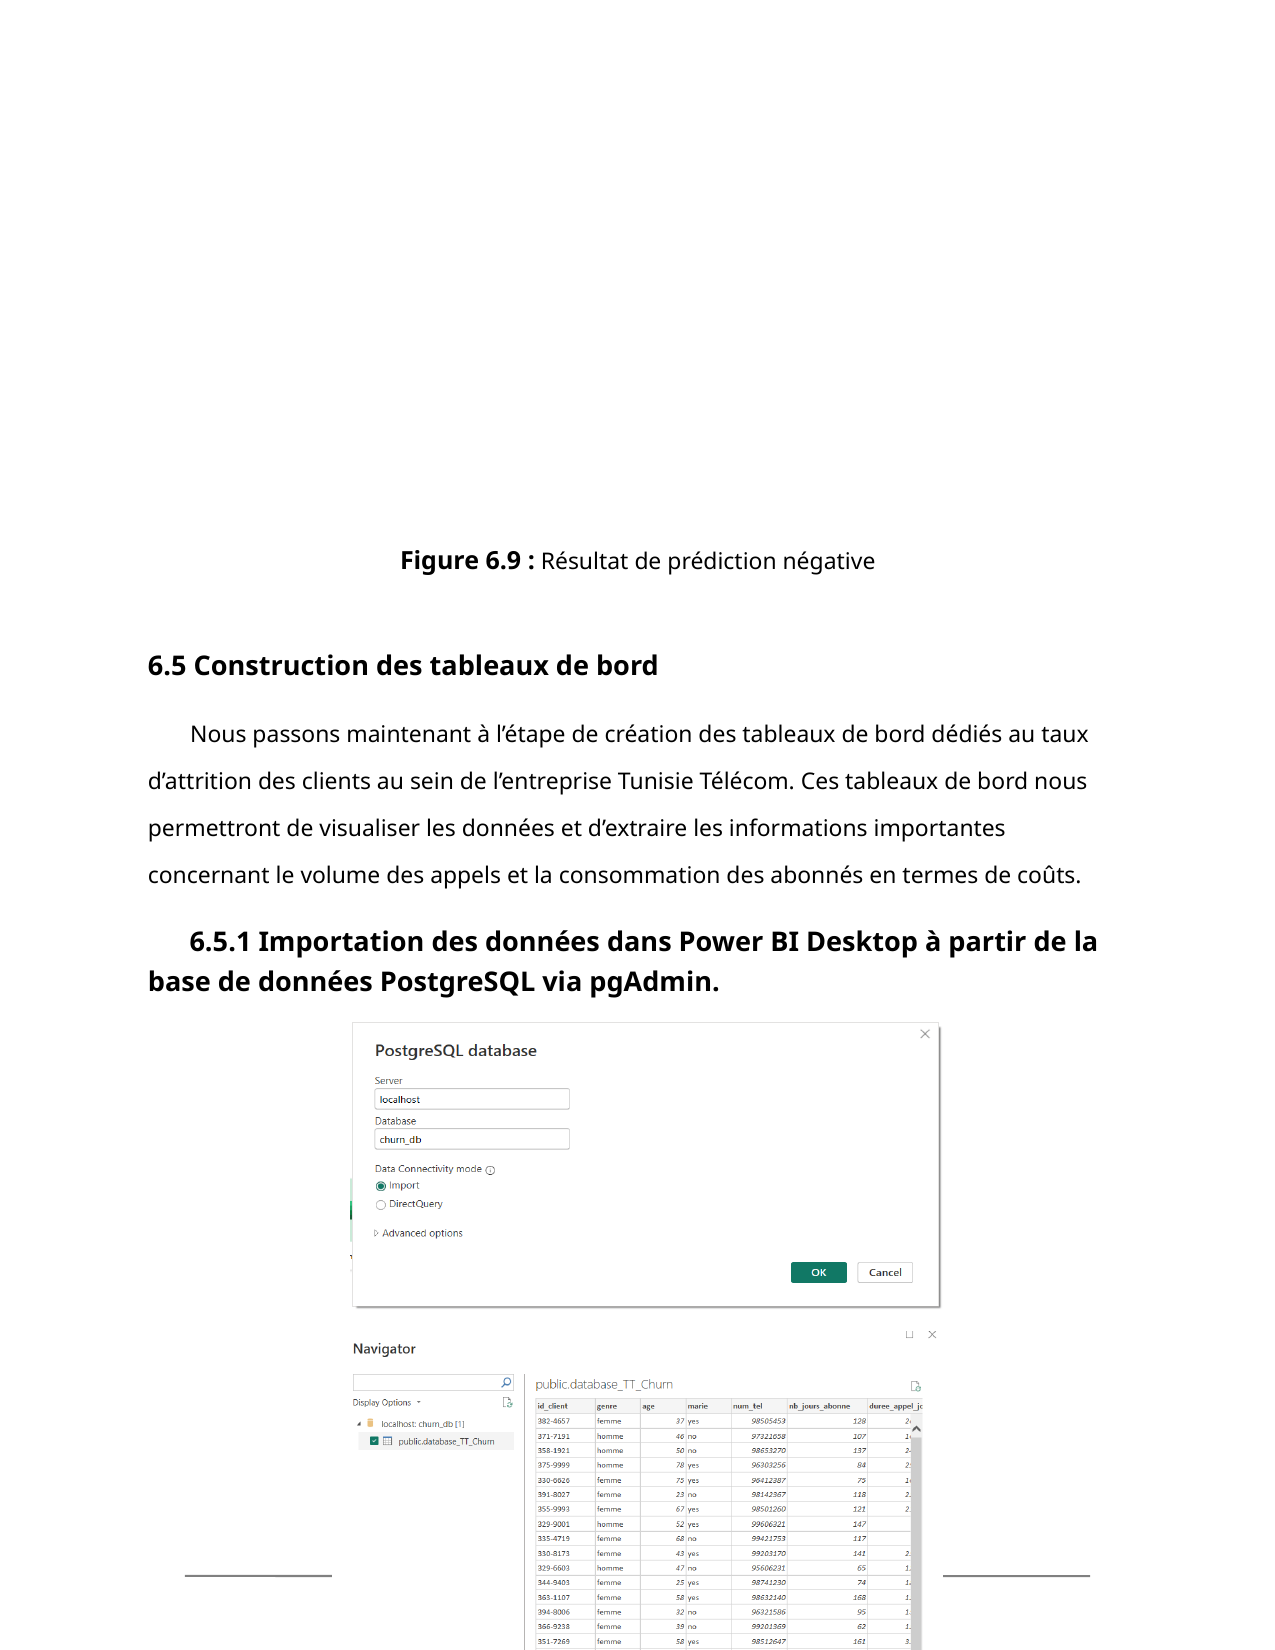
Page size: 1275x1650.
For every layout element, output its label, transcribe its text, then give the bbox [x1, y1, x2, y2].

text 6.5 Construction des tableaux de bord [148, 646, 1127, 683]
picture [332, 1331, 943, 1650]
text Nous passons maintenant à l’étape de création des tableaux de bord dédiés au taux d’attrition des clients au sein de l’entreprise Tunisie Télécom. Ces tableaux de bord nous permettront de visualiser les données et d’extraire les informations importantes concernant le volume des appels et la consommation des abonnés en termes de coûts. [148, 718, 1127, 890]
picture [350, 1019, 947, 1312]
text Figure 6.9 : Résultat de prédiction négative [148, 542, 1127, 576]
text 6.5.1 Importation des données dans Power BI Desktop à partir de la base de données PostgreSQL via pgAdmin. [148, 922, 1127, 999]
